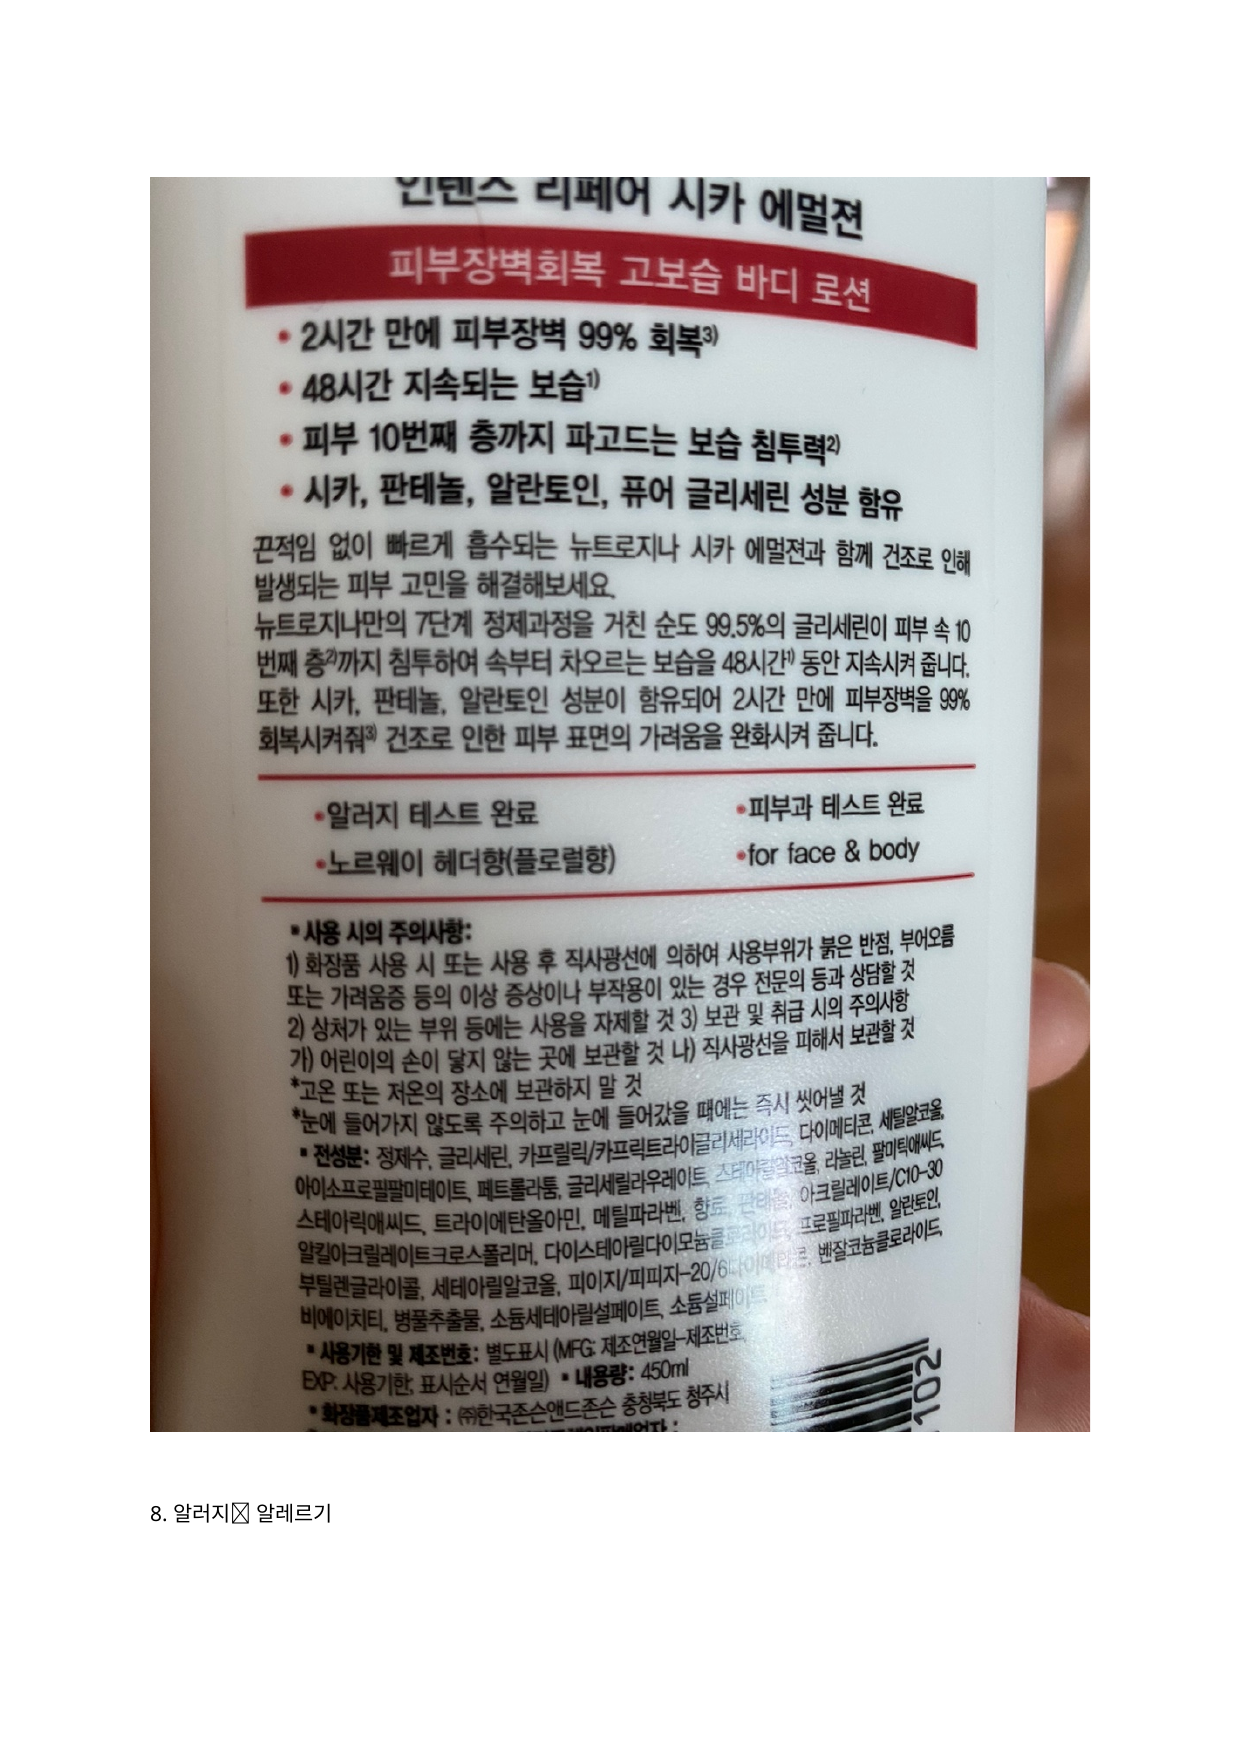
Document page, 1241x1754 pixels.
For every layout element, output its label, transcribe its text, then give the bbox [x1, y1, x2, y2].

picture [150, 177, 1091, 1432]
text 8. 알러지 알레르기 [150, 1498, 1090, 1528]
